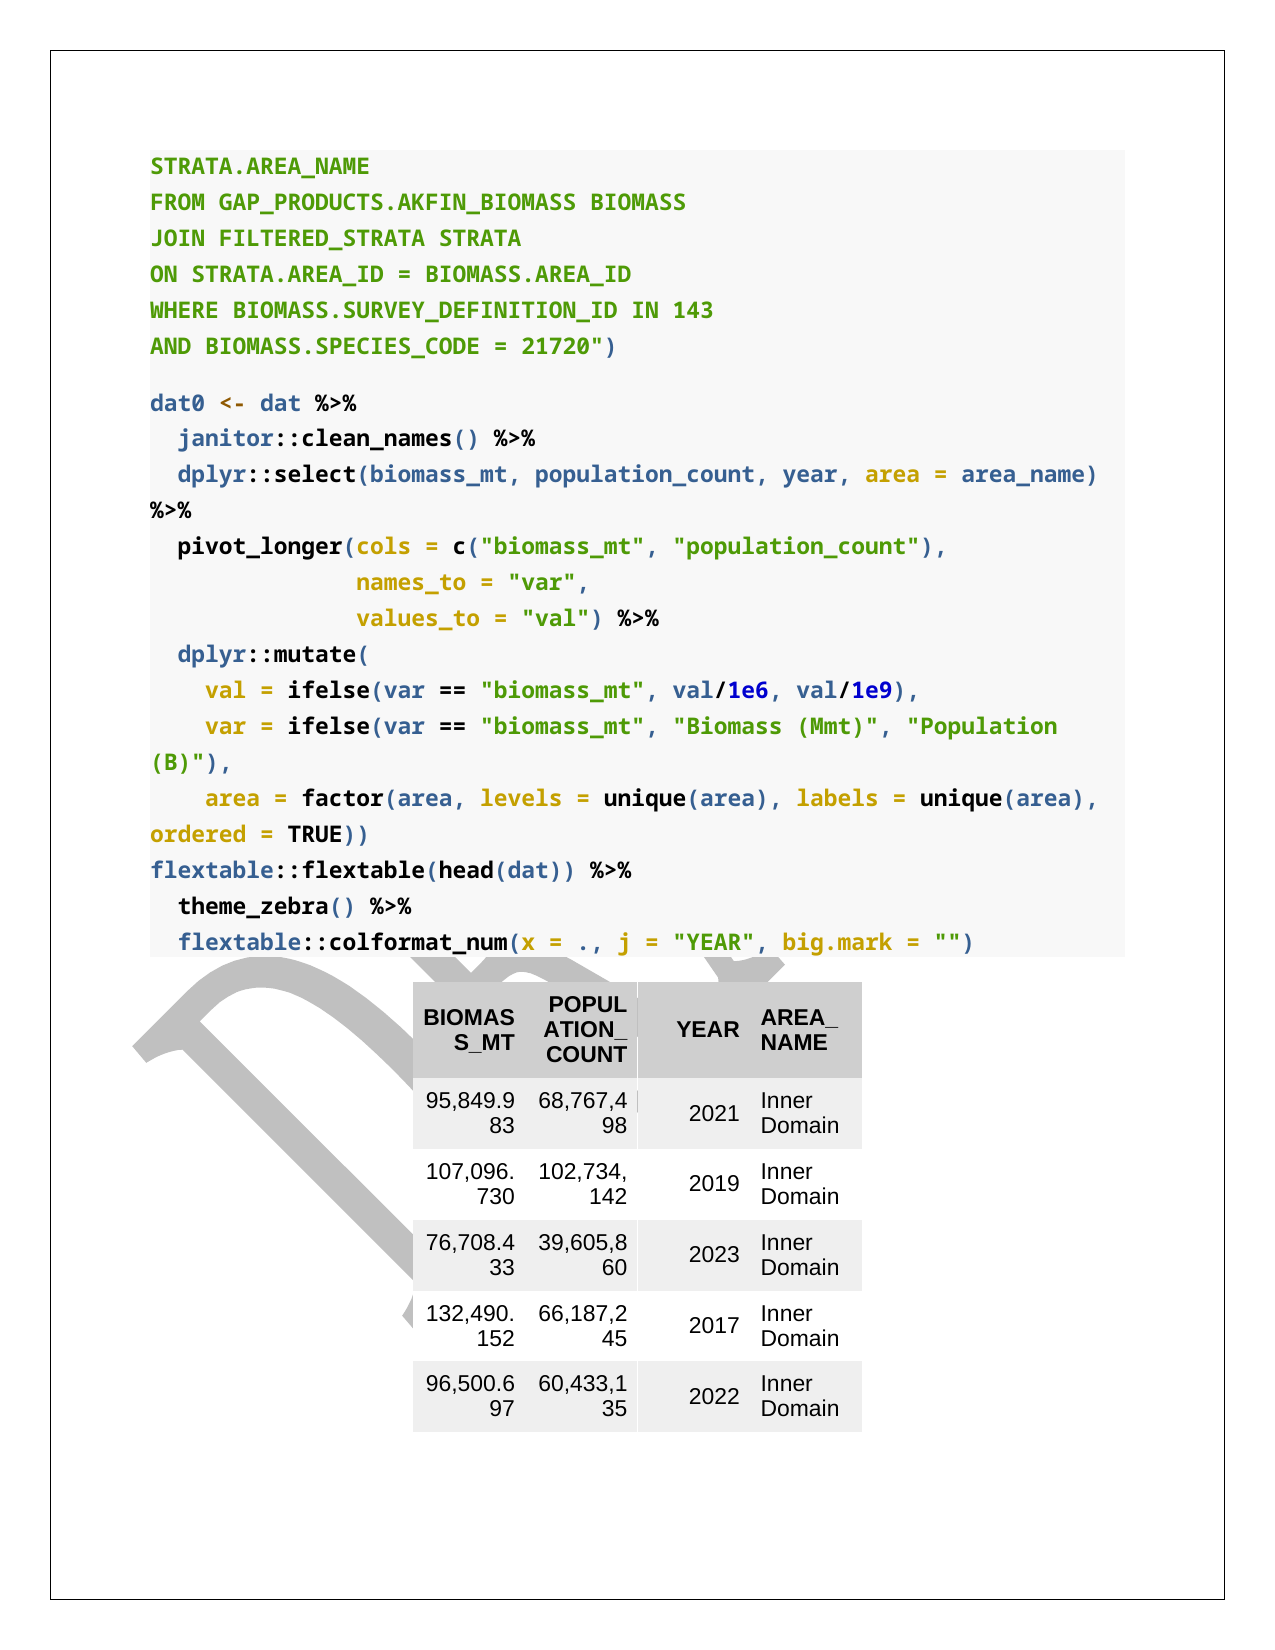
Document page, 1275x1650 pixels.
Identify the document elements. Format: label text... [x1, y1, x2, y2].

table_cell Inner Domain [750, 1220, 862, 1291]
table_cell 107,096.730 [413, 1149, 525, 1220]
table_cell 66,187,245 [525, 1291, 637, 1361]
table_cell Inner Domain [750, 1291, 862, 1361]
table_cell 76,708.433 [413, 1220, 525, 1291]
table_header YEAR [638, 982, 750, 1078]
table_cell 95,849.983 [413, 1078, 525, 1149]
table_header AREA_NAME [750, 982, 862, 1078]
table_cell 132,490.152 [413, 1291, 525, 1361]
table_cell 2019 [638, 1149, 750, 1220]
table_cell 60,433,135 [525, 1361, 637, 1432]
table_header BIOMASS_MT [413, 982, 525, 1078]
table_cell Inner Domain [750, 1149, 862, 1220]
table_header POPULATION_COUNT [525, 982, 637, 1078]
table_cell 2023 [638, 1220, 750, 1291]
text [150, 150, 1125, 361]
table_cell 68,767,498 [525, 1078, 637, 1149]
table_cell Inner Domain [750, 1078, 862, 1149]
table_cell 2017 [638, 1291, 750, 1361]
table_cell 102,734,142 [525, 1149, 637, 1220]
table_cell 2022 [638, 1361, 750, 1432]
table_cell 39,605,860 [525, 1220, 637, 1291]
text dat0 <- dat %>% janitor::clean_names() %>% dplyr::select(biomass_mt, population_count, year, area = area_name) %>% pivot_longer(cols = c("biomass_mt", "population_count"), names_to = "var", values_to = "val") %>% dplyr::mutate( val = ifelse(var == "biomass_mt", val/1e6, val/1e9), var = ifelse(var == "biomass_mt", "Biomass (Mmt)", "Population (B)"), area = factor(area, levels = unique(area), labels = unique(area), ordered = TRUE)) flextable::flextable(head(dat)) %>% theme_zebra() %>% flextable::colformat_num(x = ., j = "YEAR", big.mark = "") [150, 386, 1125, 957]
table_cell Inner Domain [750, 1361, 862, 1432]
table_cell 96,500.697 [413, 1361, 525, 1432]
table_cell 2021 [638, 1078, 750, 1149]
